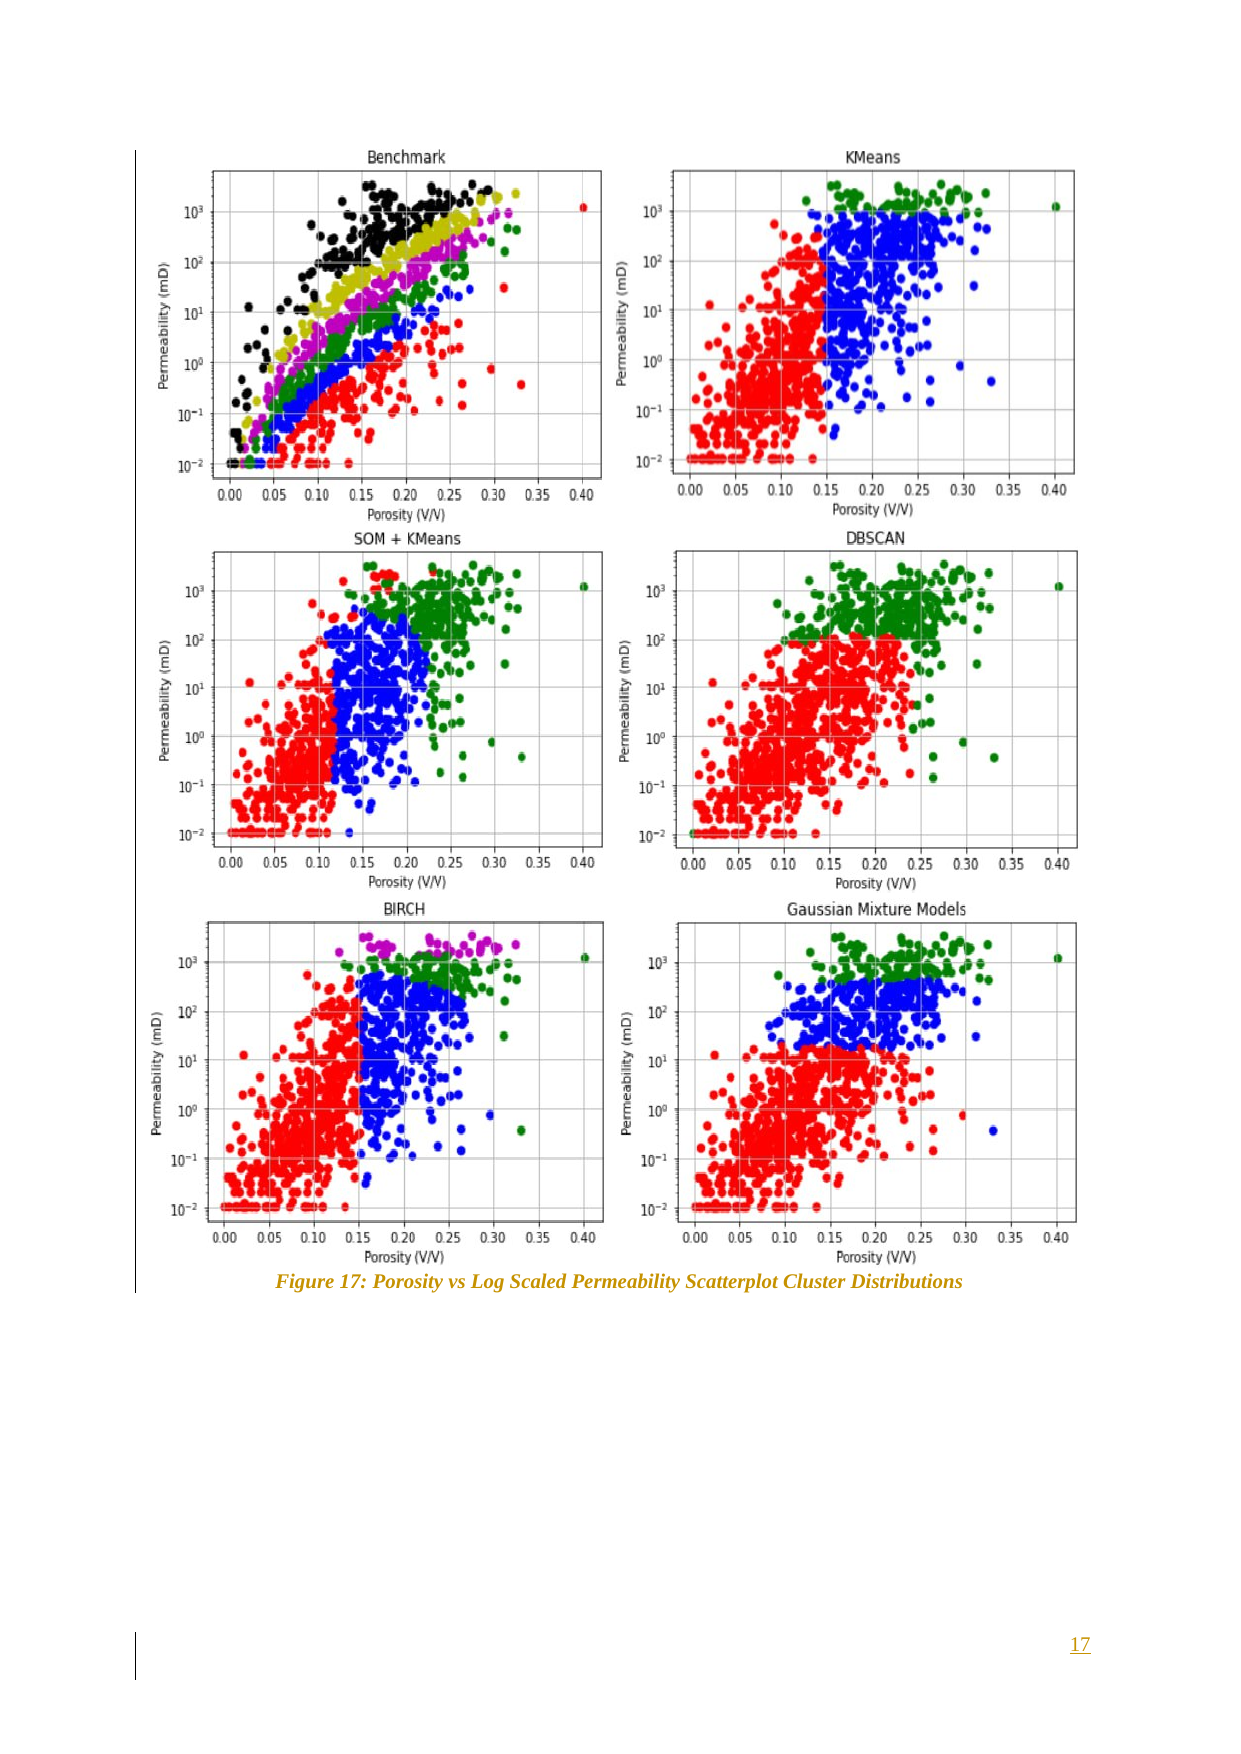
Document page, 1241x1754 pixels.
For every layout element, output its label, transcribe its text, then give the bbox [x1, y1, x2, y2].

picture [155, 149, 1080, 527]
picture [150, 900, 607, 1268]
picture [617, 898, 1080, 1268]
picture [617, 528, 1080, 893]
picture [155, 531, 607, 896]
